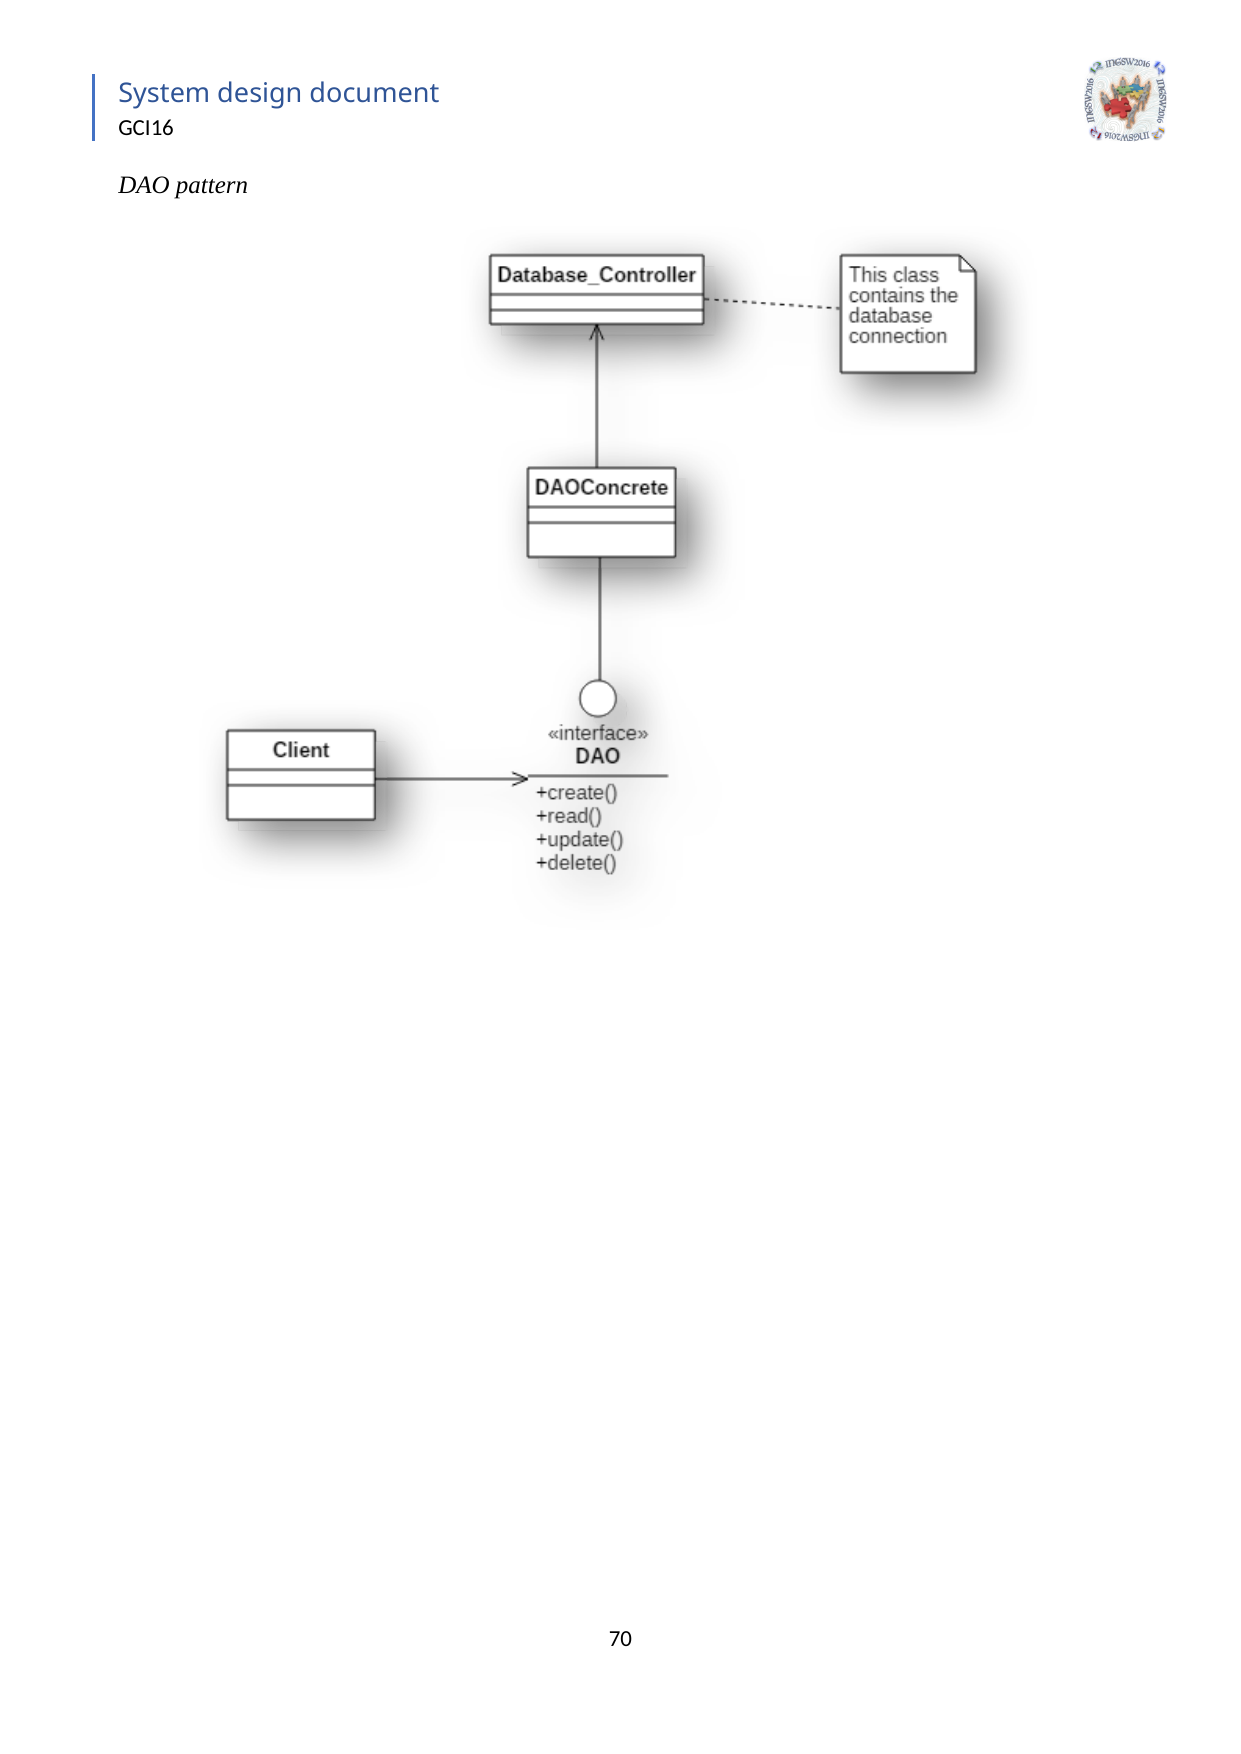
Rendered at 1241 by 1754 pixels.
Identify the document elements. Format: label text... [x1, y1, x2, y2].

text DAO pattern [118, 171, 1122, 199]
picture [1076, 55, 1171, 149]
picture [212, 240, 1040, 945]
